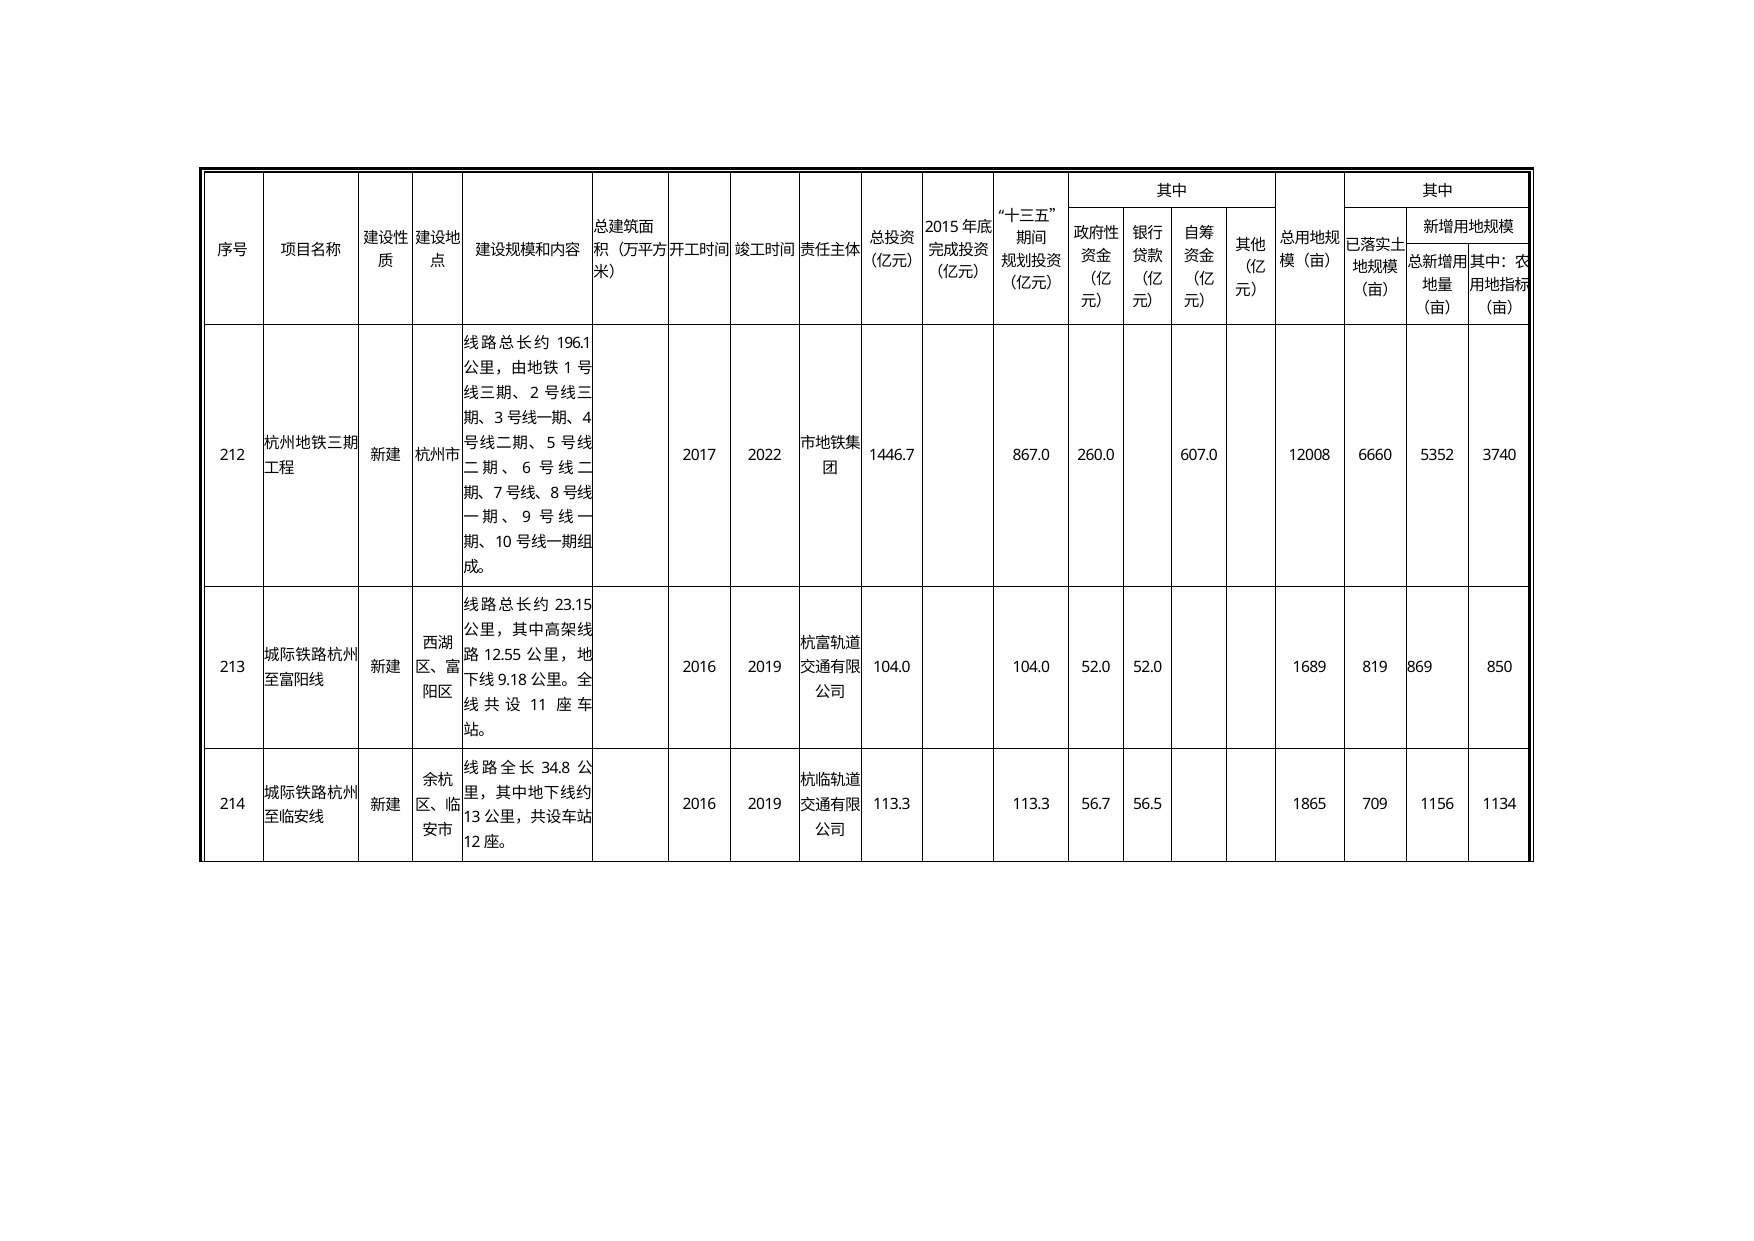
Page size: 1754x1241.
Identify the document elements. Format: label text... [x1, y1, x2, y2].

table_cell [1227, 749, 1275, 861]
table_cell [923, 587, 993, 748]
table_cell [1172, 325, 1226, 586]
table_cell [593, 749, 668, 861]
table_header 开工时间 [669, 173, 730, 323]
table_header “十三五”期间 规划投资 （亿元） [994, 173, 1068, 323]
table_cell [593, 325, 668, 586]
table_header 总用地规模（亩） [1276, 173, 1344, 323]
table_cell 新增用地规模 [1407, 208, 1528, 243]
table_cell 自筹 资金 （亿元） [1172, 208, 1226, 323]
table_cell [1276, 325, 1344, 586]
table_cell 政府性资金 （亿元） [1069, 208, 1123, 323]
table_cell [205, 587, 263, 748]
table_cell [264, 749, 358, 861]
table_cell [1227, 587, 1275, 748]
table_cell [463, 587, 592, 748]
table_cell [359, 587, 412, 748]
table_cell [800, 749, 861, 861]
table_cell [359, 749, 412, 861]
table_header 建设规模和内容 [463, 173, 592, 323]
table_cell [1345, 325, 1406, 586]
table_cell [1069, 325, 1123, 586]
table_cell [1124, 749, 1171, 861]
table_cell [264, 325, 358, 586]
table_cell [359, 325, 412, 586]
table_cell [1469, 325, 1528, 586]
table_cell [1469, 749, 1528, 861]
table_header 竣工时间 [731, 173, 799, 323]
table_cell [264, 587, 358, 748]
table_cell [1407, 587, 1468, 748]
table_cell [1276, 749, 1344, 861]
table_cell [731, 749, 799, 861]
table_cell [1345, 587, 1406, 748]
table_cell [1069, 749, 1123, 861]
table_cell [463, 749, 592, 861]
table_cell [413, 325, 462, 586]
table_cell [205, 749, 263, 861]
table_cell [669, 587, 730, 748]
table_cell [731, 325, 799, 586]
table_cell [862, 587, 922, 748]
table_header 建设地点 [413, 173, 462, 323]
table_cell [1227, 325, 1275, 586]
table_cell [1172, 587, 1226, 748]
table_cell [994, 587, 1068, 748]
table_header 项目名称 [264, 173, 358, 323]
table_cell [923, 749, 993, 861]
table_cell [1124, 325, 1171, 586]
table_cell 银行 贷款 （亿元） [1124, 208, 1171, 323]
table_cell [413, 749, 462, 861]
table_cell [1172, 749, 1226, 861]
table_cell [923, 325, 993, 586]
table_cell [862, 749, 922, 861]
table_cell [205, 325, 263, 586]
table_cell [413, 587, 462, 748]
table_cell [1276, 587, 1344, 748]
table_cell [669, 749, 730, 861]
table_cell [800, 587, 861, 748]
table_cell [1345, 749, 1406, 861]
table_header 2015年底完成投资（亿元） [923, 173, 993, 323]
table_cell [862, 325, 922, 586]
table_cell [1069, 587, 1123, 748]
table_cell 总新增用地量 （亩） [1407, 244, 1468, 323]
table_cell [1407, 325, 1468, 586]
table_header 其中 [1345, 173, 1528, 207]
table_cell 其他 （亿元） [1227, 208, 1275, 323]
table_header 其中 [1069, 173, 1275, 207]
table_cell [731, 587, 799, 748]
table_header 总投资（亿元） [862, 173, 922, 323]
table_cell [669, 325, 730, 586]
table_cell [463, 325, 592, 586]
table_header 责任主体 [800, 173, 861, 323]
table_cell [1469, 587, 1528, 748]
table_cell 其中：农用地指标 （亩） [1469, 244, 1528, 323]
table_header 总建筑面积（万平方米） [593, 173, 668, 323]
table_cell 已落实土地规模 （亩） [1345, 208, 1406, 323]
table_header 序号 [205, 173, 263, 323]
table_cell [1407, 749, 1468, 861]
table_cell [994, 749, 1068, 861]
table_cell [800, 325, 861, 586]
table_header 建设性质 [359, 173, 412, 323]
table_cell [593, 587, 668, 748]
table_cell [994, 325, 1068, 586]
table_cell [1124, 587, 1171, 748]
